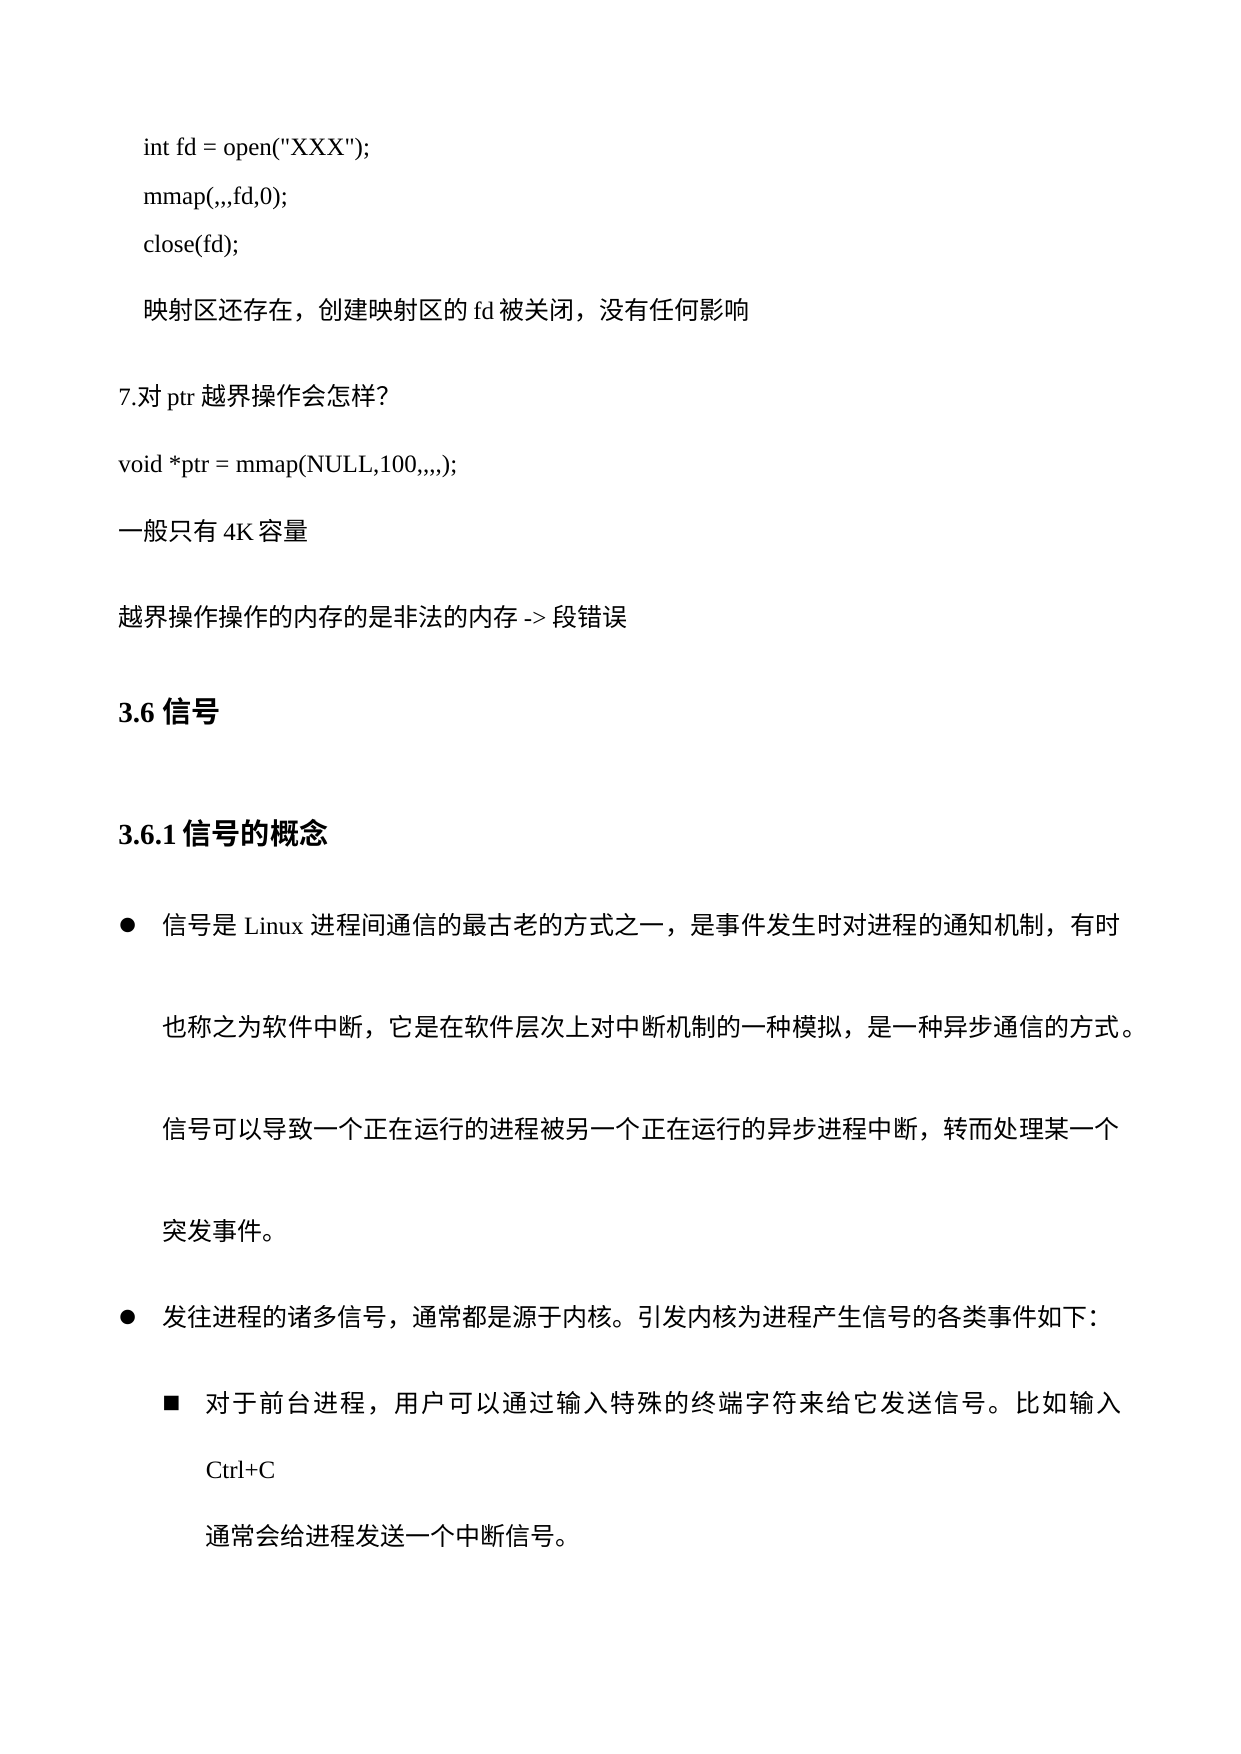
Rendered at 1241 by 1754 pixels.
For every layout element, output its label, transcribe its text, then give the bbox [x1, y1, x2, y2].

text close(fd); [118, 227, 1122, 261]
list 信号是 Linux 进程间通信的最古老的方式之一，是事件发生时对进程的通知机制，有时也称之为软件中断，它是在软件层次上对中断机制的一种模拟，是一种异步通信的方式。信号可以导致一个正在运行的进程被另一个正在运行的异步进程中断，转而处理某一个突发事件。 [118, 890, 1122, 1263]
text void *ptr = mmap(NULL,100,,,,); [118, 447, 1122, 481]
text 越界操作操作的内存的是非法的内存 -> 段错误 [118, 581, 1122, 649]
list 对于前台进程，用户可以通过输入特殊的终端字符来给它发送信号。比如输入Ctrl+C [162, 1368, 1122, 1486]
subtitle 3.6 信号 [118, 676, 1122, 744]
text int fd = open("XXX"); [118, 130, 1122, 164]
text 映射区还存在，创建映射区的fd被关闭，没有任何影响 [118, 275, 1122, 343]
text 一般只有4K容量 [118, 495, 1122, 563]
text mmap(,,,fd,0); [118, 178, 1122, 212]
text 通常会给进程发送一个中断信号。 [162, 1501, 1122, 1569]
text 7.对ptr 越界操作会怎样？ [118, 361, 1122, 429]
subtitle 3.6.1信号的概念 [118, 798, 1122, 866]
list 发往进程的诸多信号，通常都是源于内核。引发内核为进程产生信号的各类事件如下： [118, 1282, 1122, 1349]
